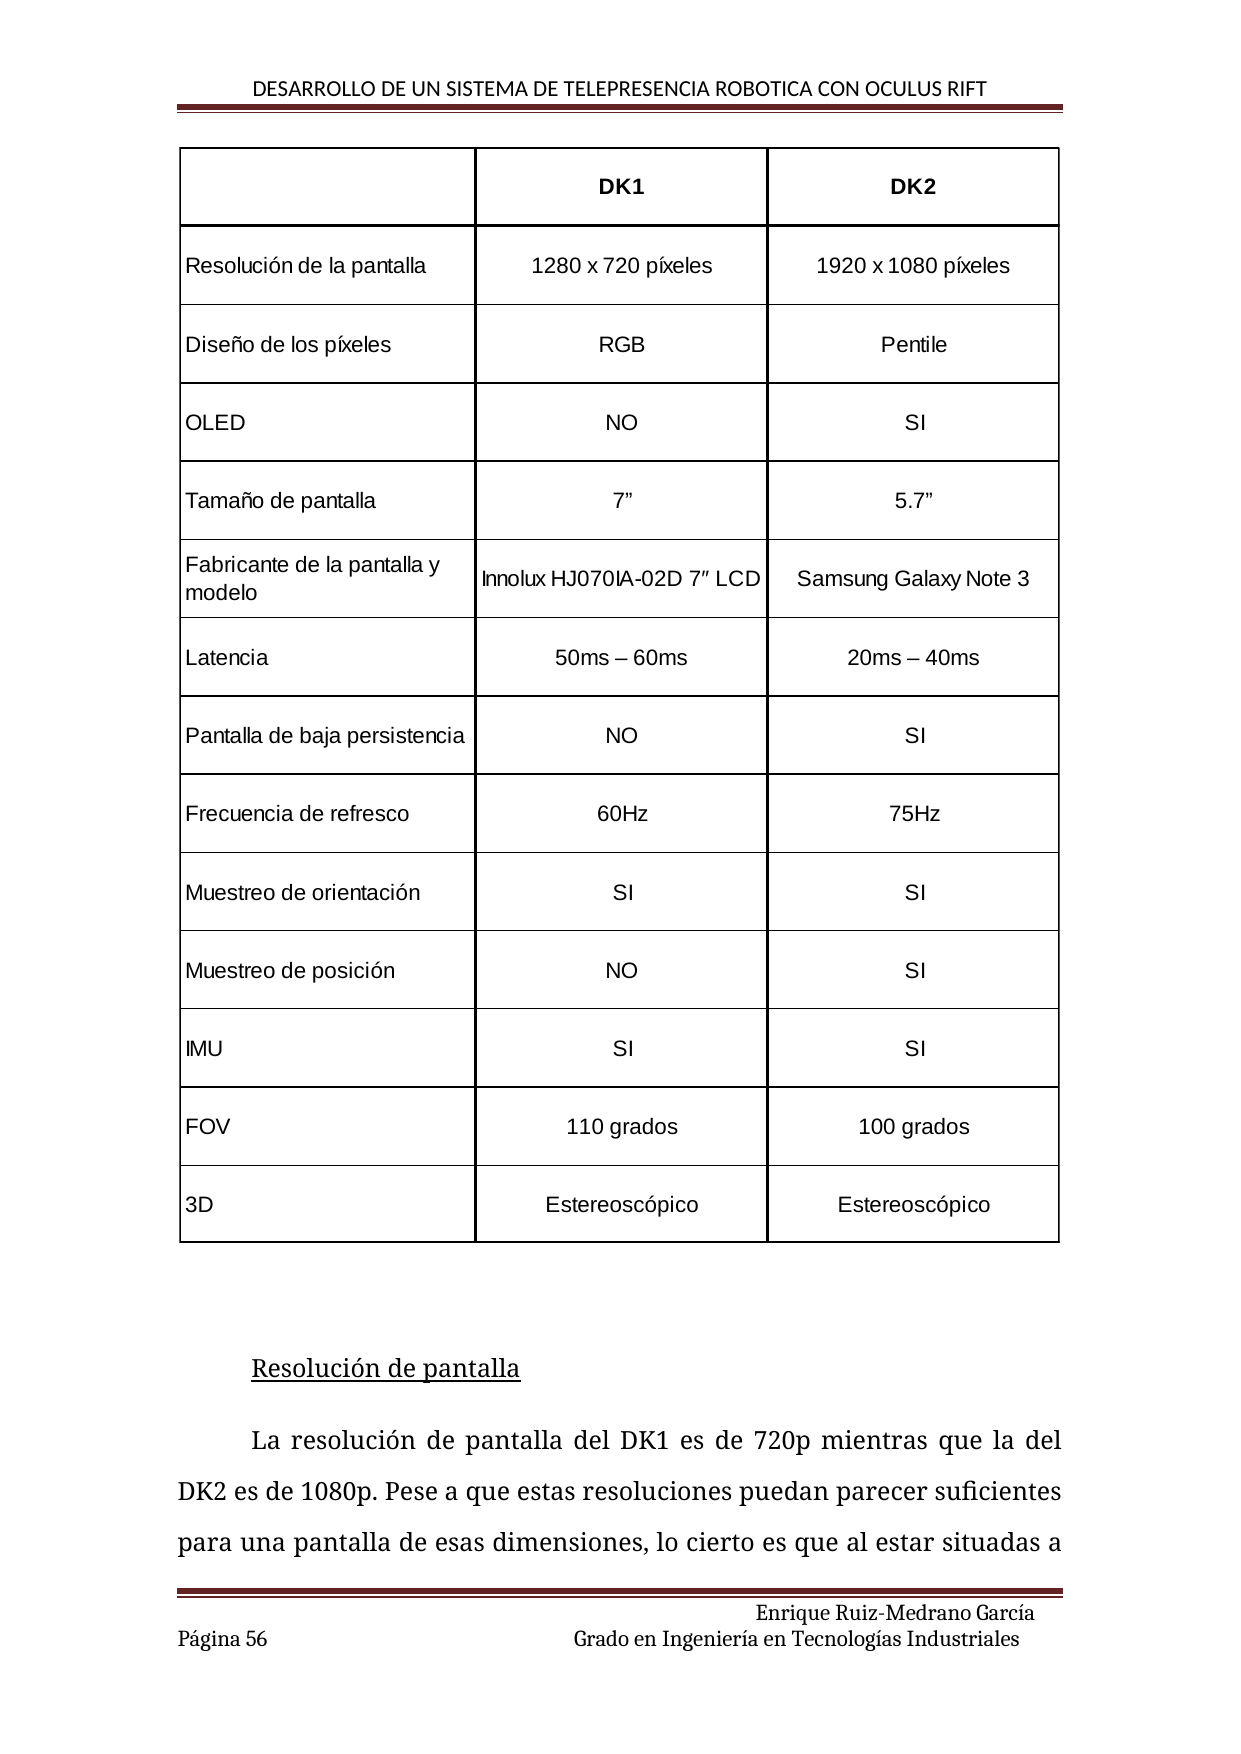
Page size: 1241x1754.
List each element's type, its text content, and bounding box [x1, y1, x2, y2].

text Resolución de pantalla [177, 1351, 1063, 1385]
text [177, 1423, 1063, 1559]
